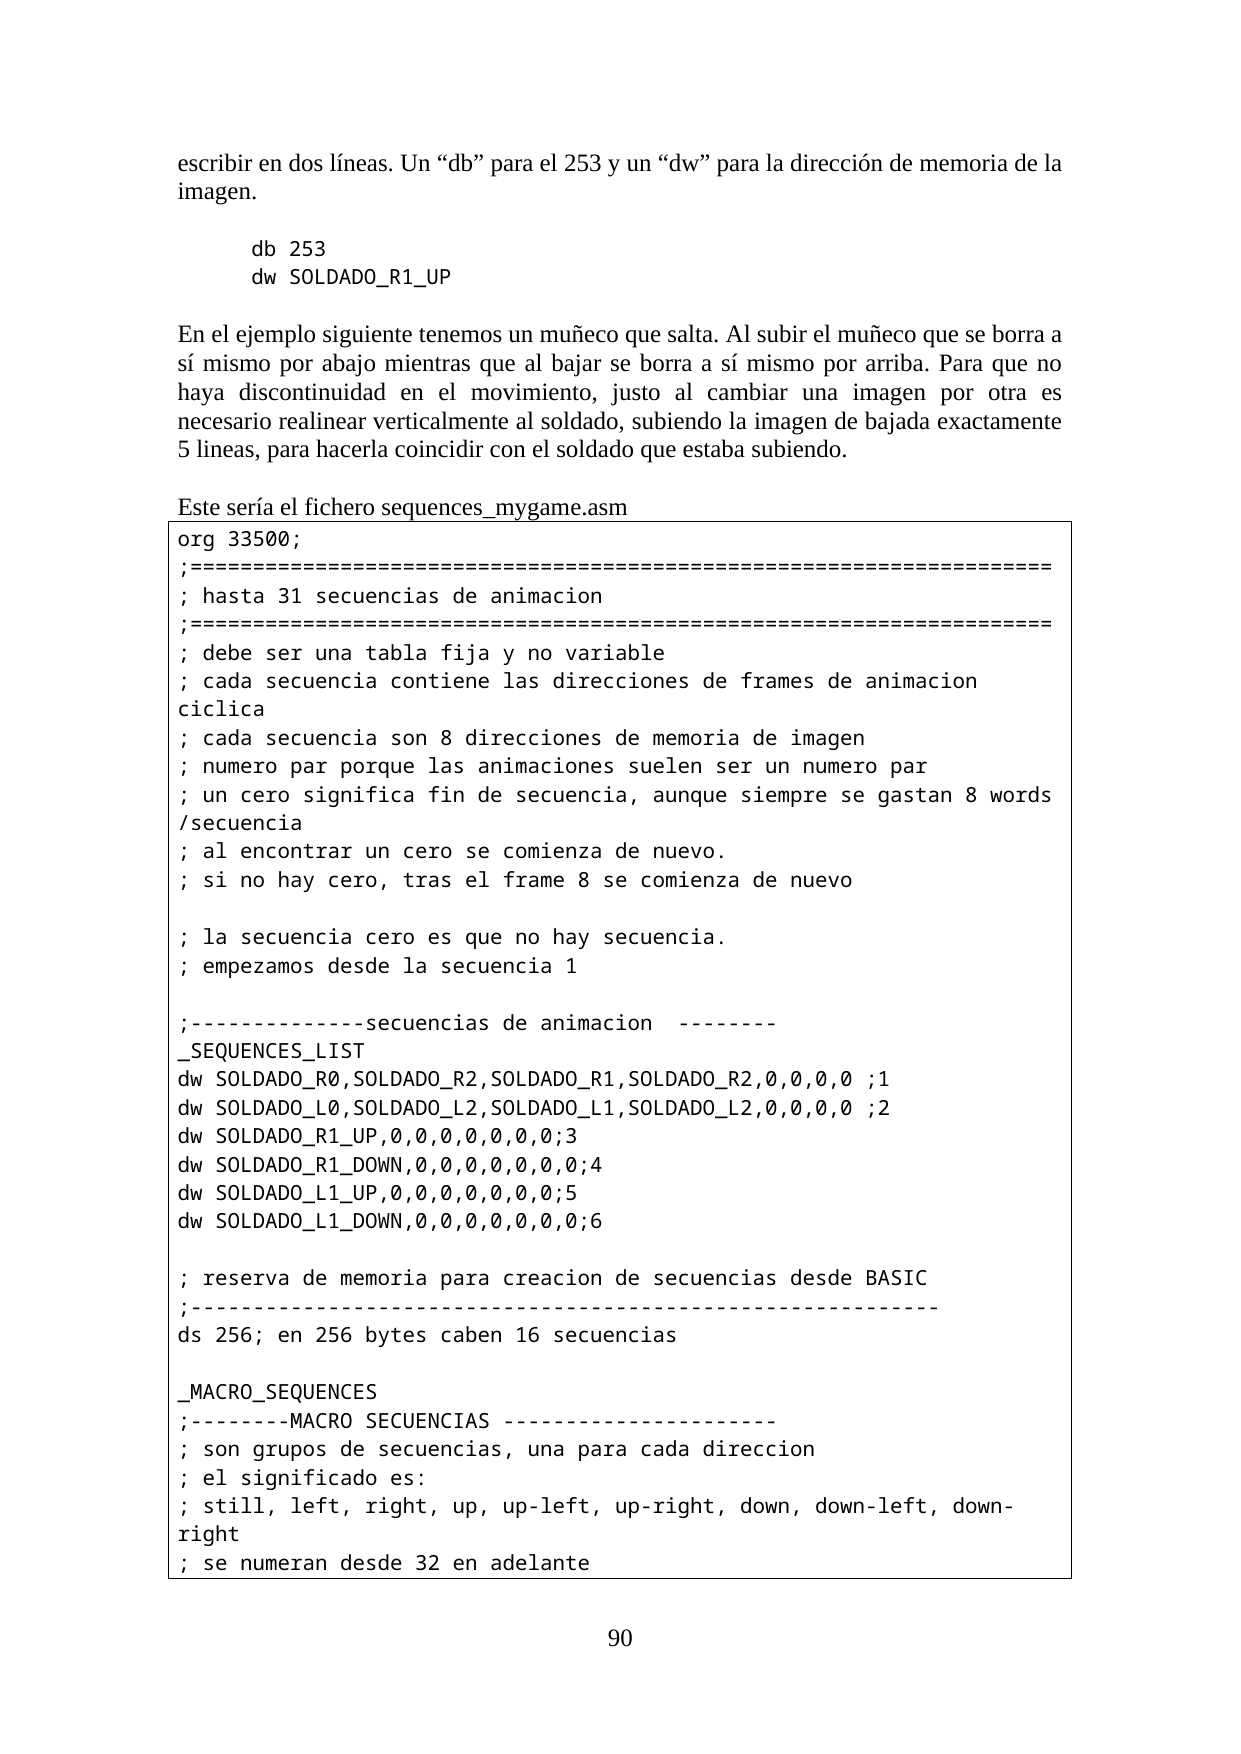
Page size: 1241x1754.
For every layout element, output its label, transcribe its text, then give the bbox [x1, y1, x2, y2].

text dw SOLDADO_L1_UP,0,0,0,0,0,0,0;5 [177, 1178, 1063, 1207]
text _SEQUENCES_LIST [177, 1036, 1063, 1064]
text ds 256; en 256 bytes caben 16 secuencias [177, 1320, 1063, 1349]
text ;------------------------------------------------------------ [177, 1292, 1063, 1320]
text ; al encontrar un cero se comienza de nuevo. [177, 837, 1063, 865]
text ; numero par porque las animaciones suelen ser un numero par [177, 751, 1063, 780]
text ;--------------secuencias de animacion -------- [177, 1008, 1063, 1036]
text _MACRO_SEQUENCES [177, 1377, 1063, 1406]
text dw SOLDADO_L1_DOWN,0,0,0,0,0,0,0;6 [177, 1207, 1063, 1235]
text ; cada secuencia son 8 direcciones de memoria de imagen [177, 723, 1063, 751]
text ; un cero significa fin de secuencia, aunque siempre se gastan 8 words /secuencia [177, 780, 1063, 837]
text dw SOLDADO_R0,SOLDADO_R2,SOLDADO_R1,SOLDADO_R2,0,0,0,0 ;1 [177, 1064, 1063, 1093]
text org 33500; [169, 522, 1071, 552]
text ;--------MACRO SECUENCIAS ---------------------- [177, 1406, 1063, 1434]
text ; el significado es: [177, 1463, 1063, 1491]
text dw SOLDADO_R1_UP [177, 262, 1063, 291]
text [177, 148, 1063, 205]
text db 253 [177, 234, 1063, 262]
text ; cada secuencia contiene las direcciones de frames de animacion ciclica [177, 666, 1063, 723]
text ; si no hay cero, tras el frame 8 se comienza de nuevo [177, 865, 1063, 893]
text ; debe ser una tabla fija y no variable [177, 638, 1063, 666]
text ; se numeran desde 32 en adelante [169, 1545, 1071, 1578]
text En el ejemplo siguiente tenemos un muñeco que salta. Al subir el muñeco que se borra a sí mismo por abajo mientras que al bajar se borra a sí mismo por arriba. Para que no haya discontinuidad en el movimiento, justo al cambiar una imagen por otra es necesario realinear verticalmente al soldado, subiendo la imagen de bajada exactamente 5 lineas, para hacerla coincidir con el soldado que estaba subiendo. [177, 319, 1063, 463]
text ;===================================================================== [177, 552, 1063, 581]
text ; empezamos desde la secuencia 1 [177, 951, 1063, 979]
text ; la secuencia cero es que no hay secuencia. [177, 922, 1063, 951]
text dw SOLDADO_L0,SOLDADO_L2,SOLDADO_L1,SOLDADO_L2,0,0,0,0 ;2 [177, 1093, 1063, 1121]
text ; still, left, right, up, up-left, up-right, down, down-left, down-right [177, 1491, 1063, 1545]
text ; hasta 31 secuencias de animacion [177, 581, 1063, 609]
text ; reserva de memoria para creacion de secuencias desde BASIC [177, 1263, 1063, 1292]
text dw SOLDADO_R1_DOWN,0,0,0,0,0,0,0;4 [177, 1150, 1063, 1178]
text Este sería el fichero sequences_mygame.asm [177, 492, 1063, 521]
text ;===================================================================== [177, 609, 1063, 638]
text dw SOLDADO_R1_UP,0,0,0,0,0,0,0;3 [177, 1121, 1063, 1150]
text ; son grupos de secuencias, una para cada direccion [177, 1434, 1063, 1463]
